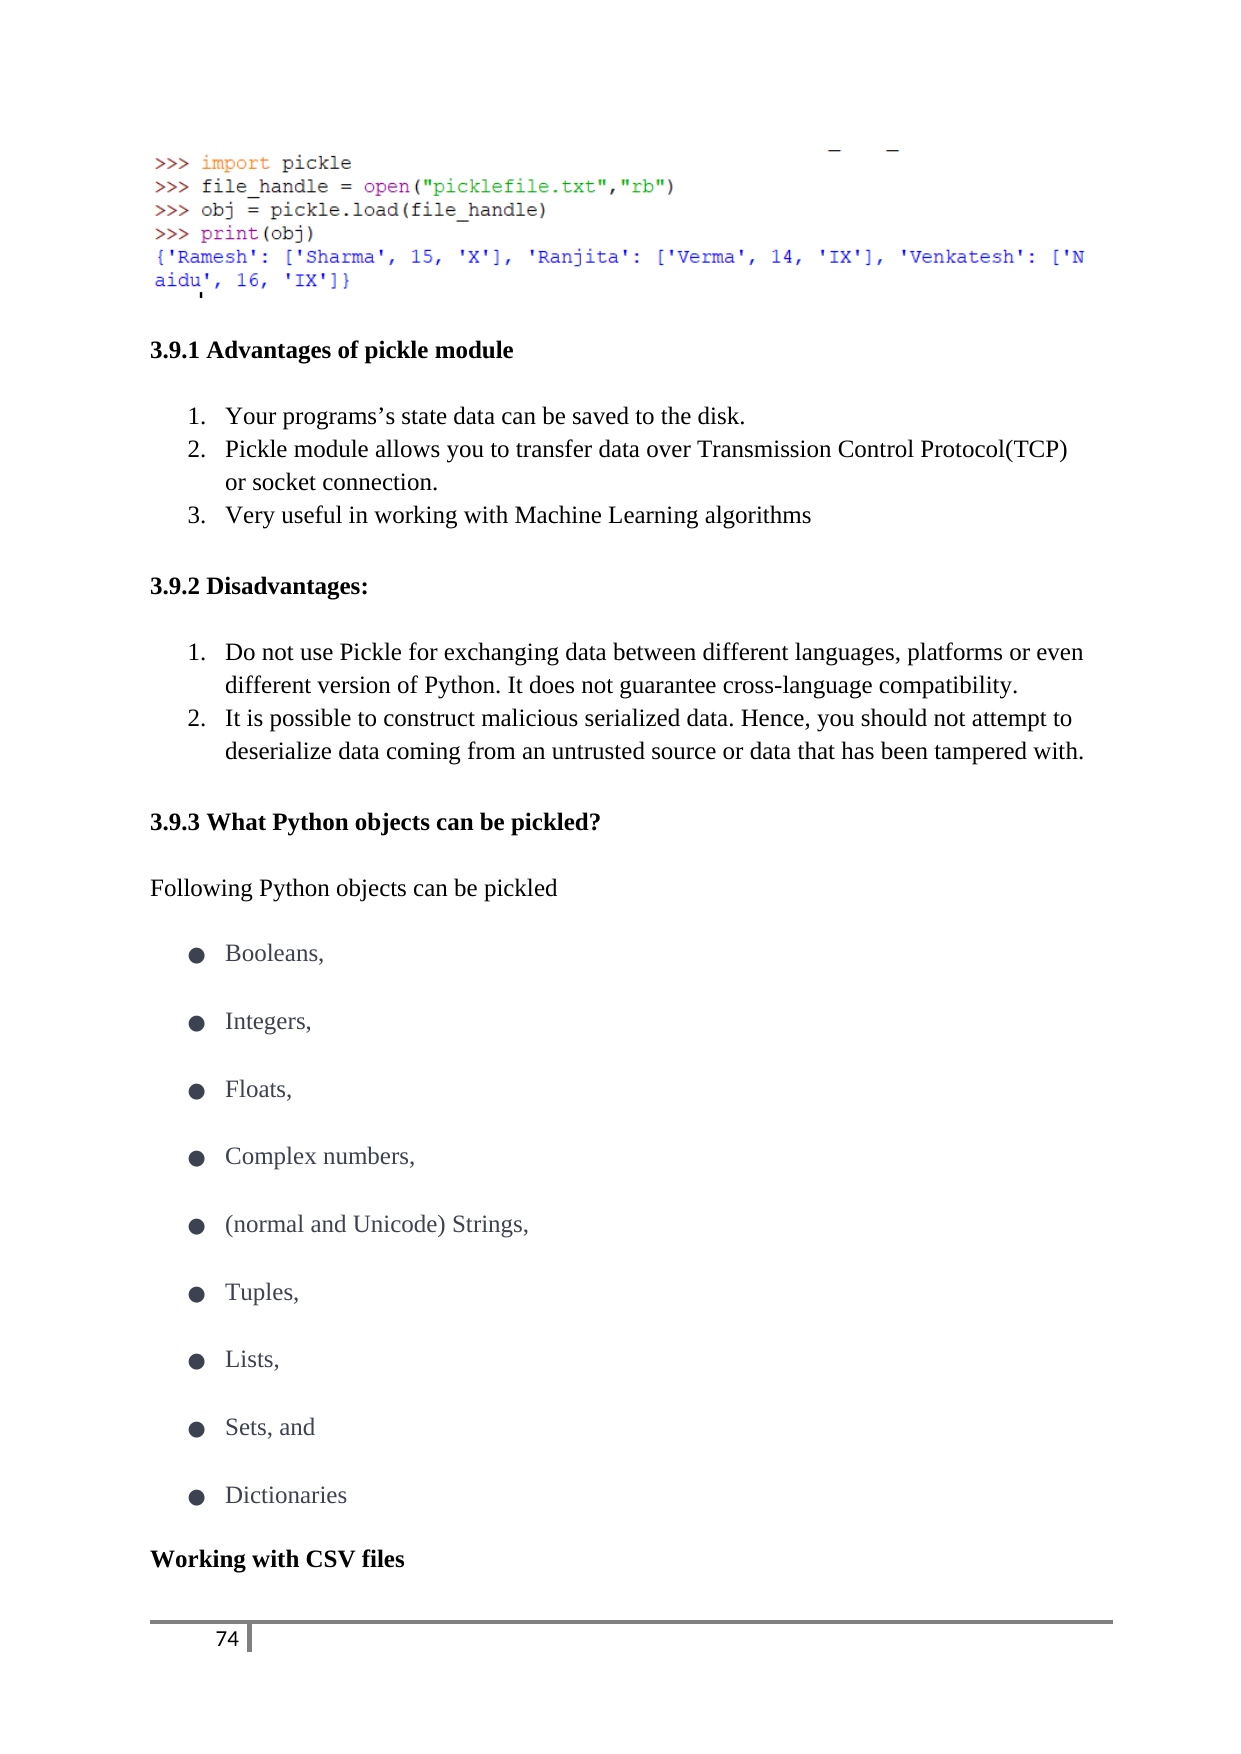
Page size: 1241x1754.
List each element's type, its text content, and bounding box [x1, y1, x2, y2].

text 3.9.2 Disadvantages: [150, 571, 1090, 599]
list Lists, [187, 1337, 1090, 1380]
list Tuples, [187, 1269, 1090, 1312]
picture [150, 150, 1089, 298]
list Integers, [187, 998, 1090, 1041]
list Dictionaries [187, 1472, 1090, 1515]
list (normal and Unicode) Strings, [187, 1202, 1090, 1244]
list Booleans, [187, 931, 1090, 973]
text Following Python objects can be pickled [150, 873, 1090, 902]
list Do not use Pickle for exchanging data between different languages, platforms or even different version of Python. It does not guarantee cross-language compatibility. [187, 637, 1090, 699]
list Complex numbers, [187, 1134, 1090, 1177]
text Working with CSV files [150, 1544, 1090, 1573]
list Sets, and [187, 1405, 1090, 1447]
list Your programs’s state data can be saved to the disk. [187, 401, 1090, 430]
text 3.9.1 Advantages of pickle module [150, 335, 1090, 364]
list Pickle module allows you to transfer data over Transmission Control Protocol(TCP) or socket connection. [187, 434, 1090, 496]
list It is possible to construct malicious serialized data. Hence, you should not attempt to deserialize data coming from an untrusted source or data that has been tampered with. [187, 703, 1090, 765]
list Very useful in working with Machine Learning algorithms [187, 500, 1090, 529]
list Floats, [187, 1066, 1090, 1109]
text 3.9.3 What Python objects can be pickled? [150, 807, 1090, 835]
